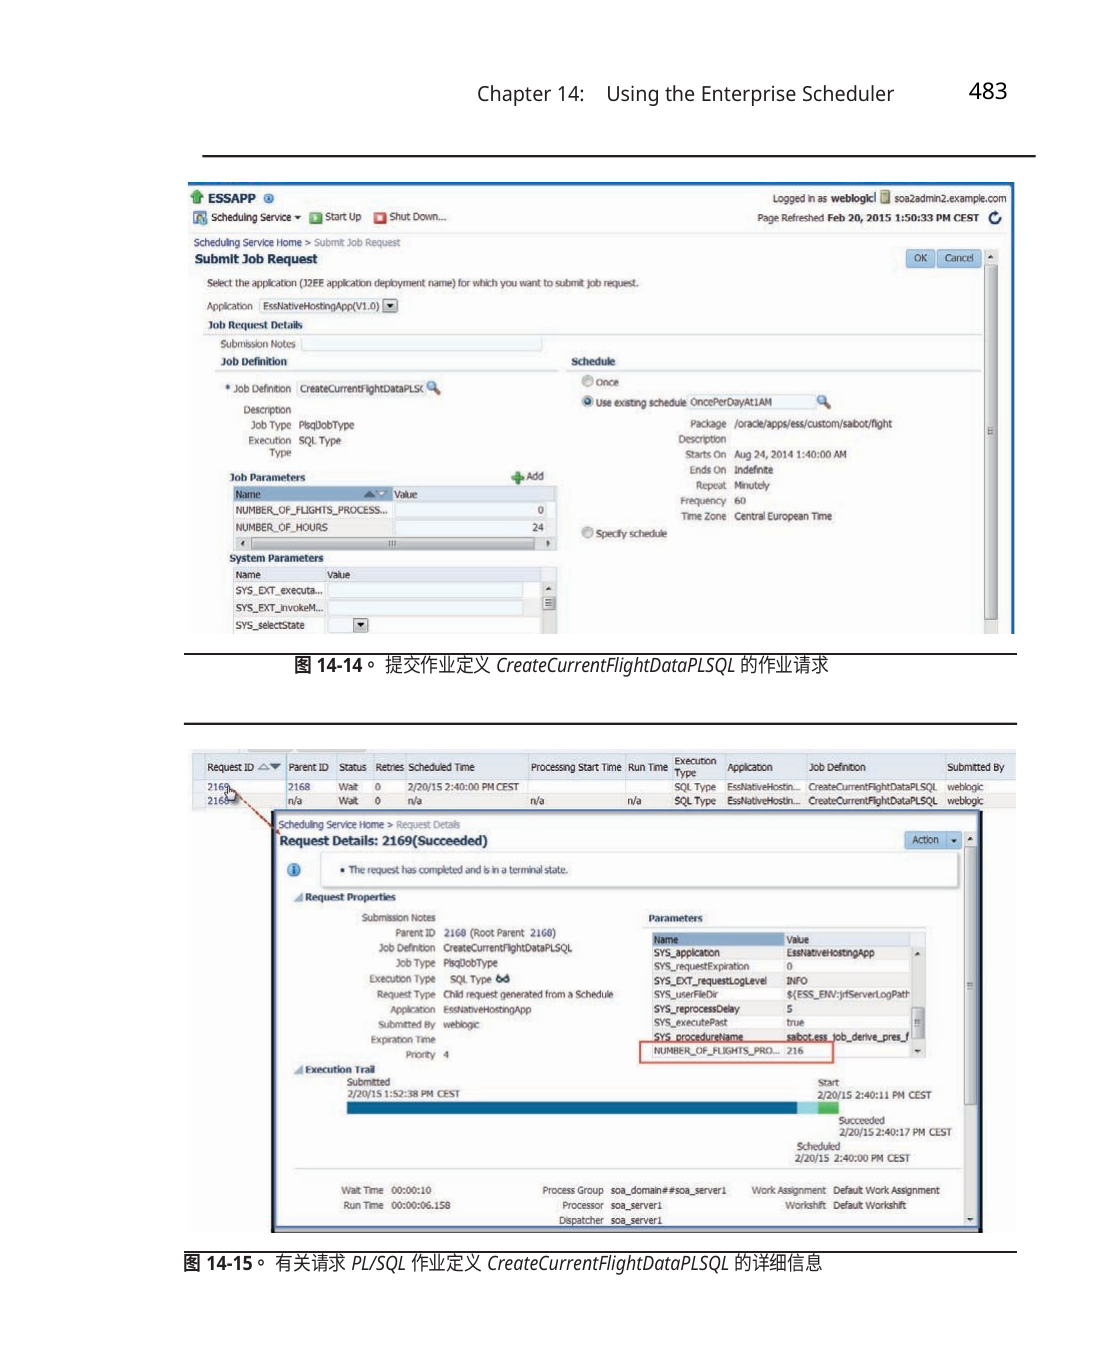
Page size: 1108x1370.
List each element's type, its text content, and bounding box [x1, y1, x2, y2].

text 图 14-14。 提交作业定义 CreateCurrentFlightDataPLSQL 的作业请求 [136, 647, 987, 677]
text 图 14-15。 有关请求 PL/SQL 作业定义 CreateCurrentFlightDataPLSQL 的详细信息 [184, 1245, 1107, 1275]
picture [187, 182, 1015, 634]
picture [187, 749, 1016, 1233]
